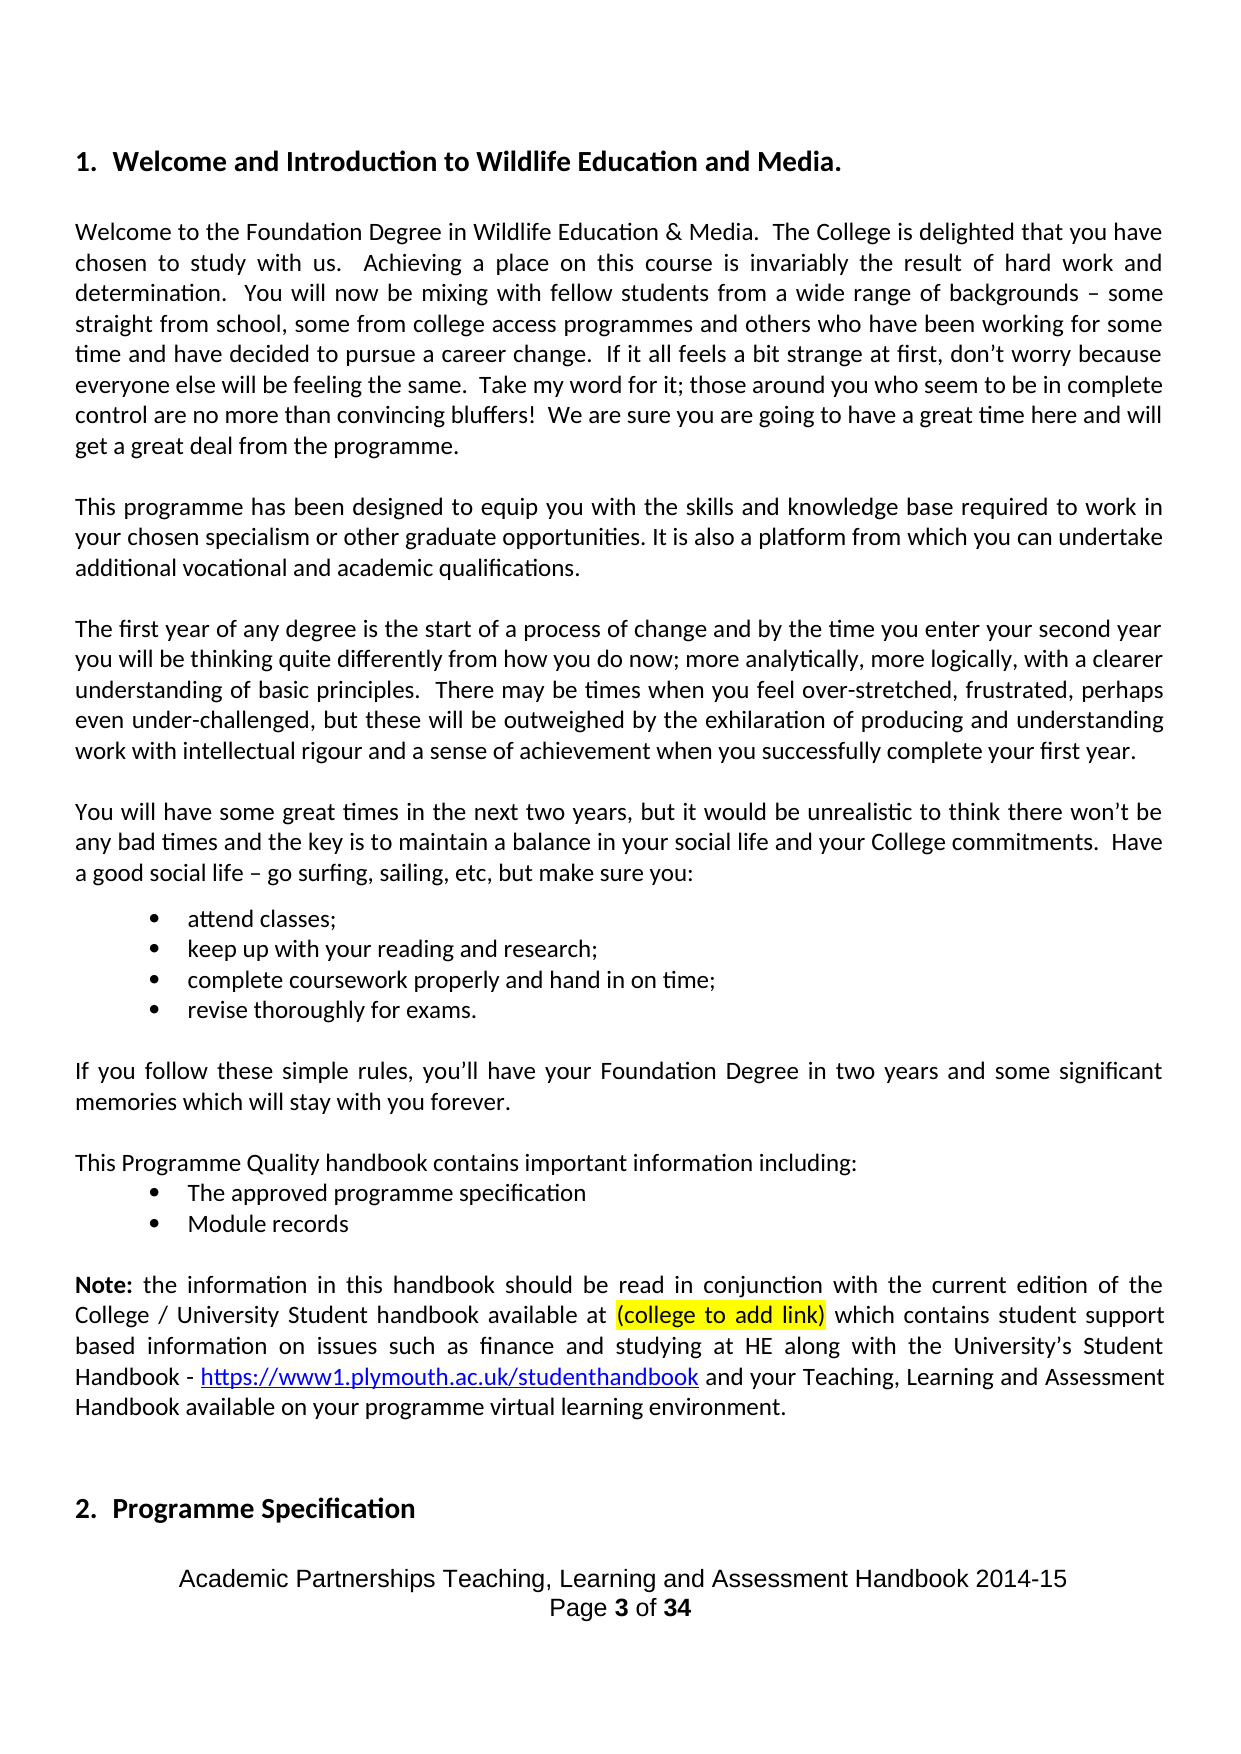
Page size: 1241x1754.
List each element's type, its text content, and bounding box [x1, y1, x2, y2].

text The first year of any degree is the start of a process of change and by the time you enter your second year you will be thinking quite differently from how you do now; more analytically, more logically, with a clearer understanding of basic principles. There may be times when you feel over-stretched, frustrated, perhaps even under-challenged, but these will be outweighed by the exhilaration of producing and understanding work with intellectual rigour and a sense of achievement when you successfully complete your first year. [75, 613, 1165, 766]
text You will have some great times in the next two years, but it would be unrealistic to think there won’t be any bad times and the key is to maintain a balance in your social life and your College commitments. Have a good social life – go surfing, sailing, etc, but make sure you: [75, 796, 1165, 888]
list complete coursework properly and hand in on time; [150, 964, 1165, 994]
subtitle Welcome and Introduction to Wildlife Education and Media. [75, 143, 1165, 179]
list attend classes; [150, 903, 1165, 933]
text This programme has been designed to equip you with the skills and knowledge base required to work in your chosen specialism or other graduate opportunities. It is also a platform from which you can undertake additional vocational and academic qualifications. [75, 491, 1165, 582]
text Welcome to the Foundation Degree in Wildlife Education & Media. The College is delighted that you have chosen to study with us. Achieving a place on this course is invariably the result of hard work and determination. You will now be mixing with fellow students from a wide range of backgrounds – some straight from school, some from college access programmes and others who have been working for some time and have decided to pursue a career change. If it all feels a bit strange at first, don’t worry because everyone else will be feeling the same. Take my word for it; those around you who seem to be in complete control are no more than convincing bluffers! We are sure you are going to have a great time here and will get a great deal from the programme. [75, 216, 1165, 460]
list revise thoroughly for exams. [150, 994, 1165, 1025]
list The approved programme specification [150, 1178, 1165, 1208]
subtitle Programme Specification [75, 1490, 1165, 1525]
text If you follow these simple rules, you’ll have your Foundation Degree in two years and some significant memories which will stay with you forever. [75, 1056, 1165, 1117]
list keep up with your reading and research; [150, 933, 1165, 964]
text This Programme Quality handbook contains important information including: [75, 1147, 1165, 1178]
list Module records [150, 1208, 1165, 1239]
text Note: the information in this handbook should be read in conjunction with the current edition of the College / University Student handbook available at (college to add link) which contains student support based information on issues such as finance and studying at HE along with the University’s Student Handbook - https://www1.plymouth.ac.uk/studenthandbook and your Teaching, Learning and Assessment Handbook available on your programme virtual learning environment. [75, 1269, 1165, 1422]
